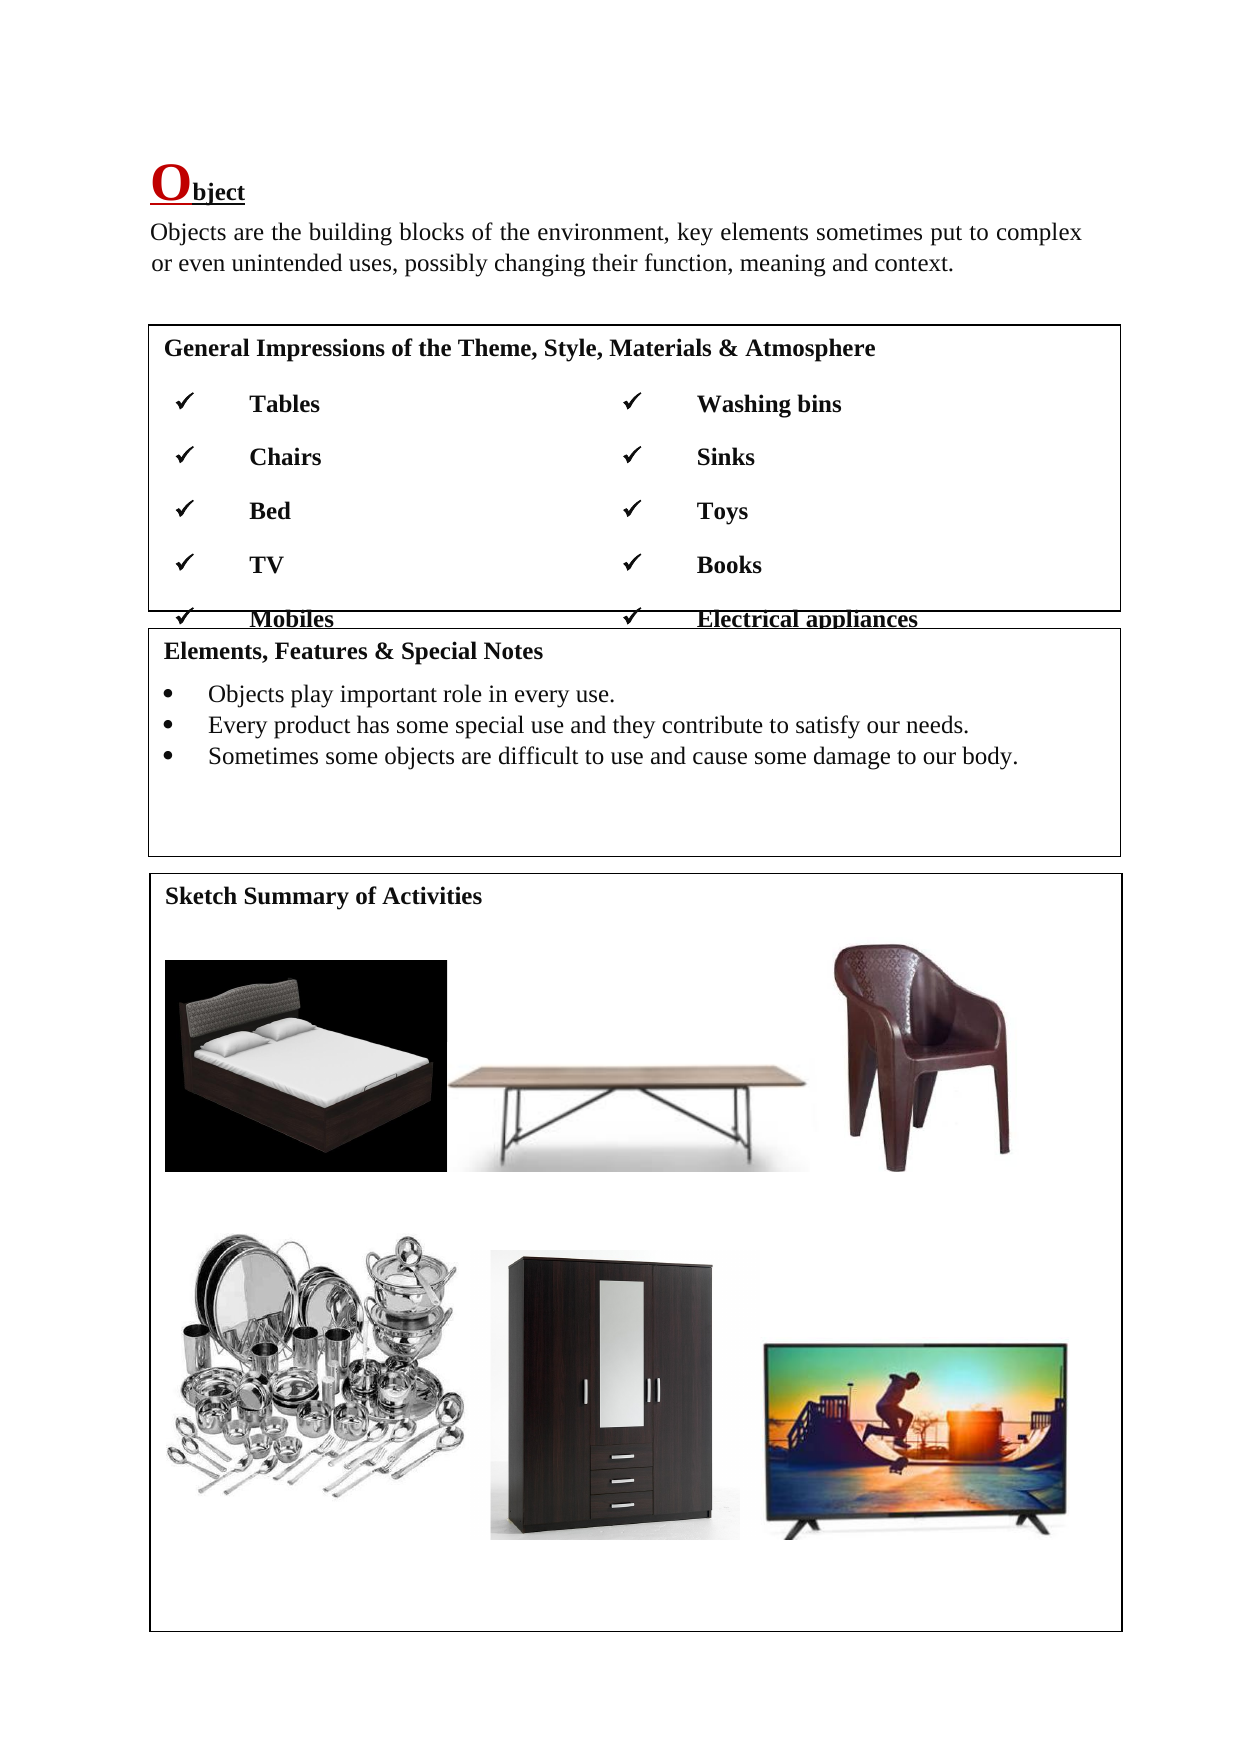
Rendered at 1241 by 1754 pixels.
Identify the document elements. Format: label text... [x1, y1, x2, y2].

text Object [150, 150, 1083, 212]
picture [165, 937, 1028, 1172]
list Objects are the building blocks of the environment, key elements sometimes put to complex or even unintended uses, possibly changing their function, meaning and context. [150, 217, 1083, 277]
picture [166, 1174, 1070, 1540]
